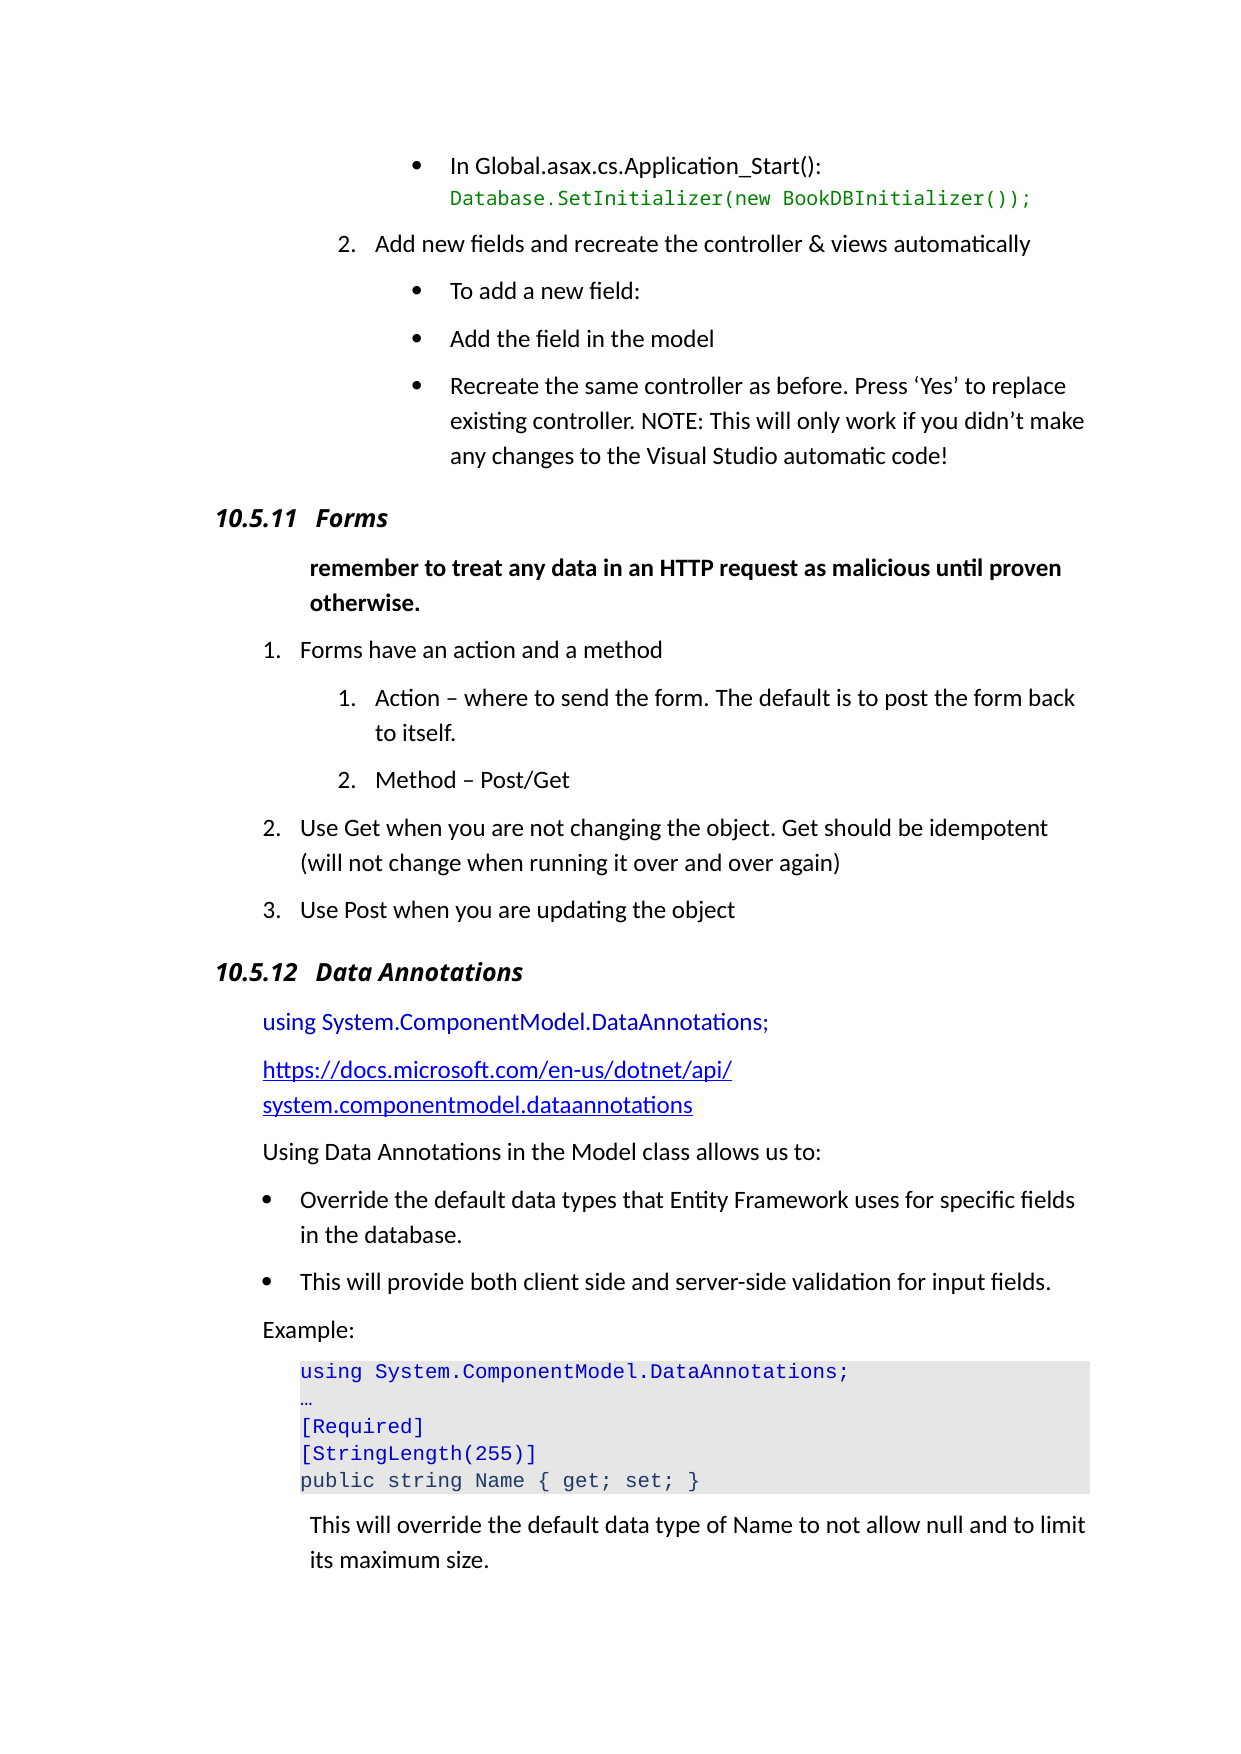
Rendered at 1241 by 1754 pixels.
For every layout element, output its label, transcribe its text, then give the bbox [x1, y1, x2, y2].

list In Global.asax.cs.Application_Start(): Database.SetInitializer(new BookDBInitializer()); [412, 150, 1090, 211]
text using System.ComponentModel.DataAnnotations; [262, 1006, 1090, 1037]
list Method – Post/Get [337, 764, 1090, 795]
text Example: [262, 1314, 1090, 1344]
list Use Get when you are not changing the object. Get should be idempotent (will not change when running it over and over again) [262, 812, 1090, 878]
list This will provide both client side and server-side validation for input fields. [262, 1266, 1090, 1297]
list Forms have an action and a method [262, 634, 1090, 665]
text Using Data Annotations in the Model class allows us to: [262, 1136, 1090, 1167]
text using System.ComponentModel.DataAnnotations; … [Required] [StringLength(255)] public string Name { get; set; } [300, 1361, 1090, 1494]
list Add new fields and recreate the controller & views automatically [337, 228, 1090, 258]
subtitle Data Annotations [298, 954, 1090, 989]
text remember to treat any data in an HTTP request as malicious until proven otherwise. [309, 552, 1090, 618]
subtitle Forms [298, 500, 1090, 534]
text https://docs.microsoft.com/en-us/dotnet/api/system.componentmodel.dataannotations [262, 1054, 1090, 1119]
list To add a new field: [412, 275, 1090, 306]
list Action – where to send the form. The default is to post the form back to itself. [337, 682, 1090, 748]
list Add the field in the model [412, 323, 1090, 353]
list Use Post when you are updating the object [262, 894, 1090, 925]
list Recreate the same controller as before. Press ‘Yes’ to replace existing controller. NOTE: This will only work if you didn’t make any changes to the Visual Studio automatic code! [412, 370, 1090, 471]
list Override the default data types that Entity Framework uses for specific fields in the database. [262, 1184, 1090, 1249]
text This will override the default data type of Name to not allow null and to limit its maximum size. [309, 1510, 1090, 1575]
